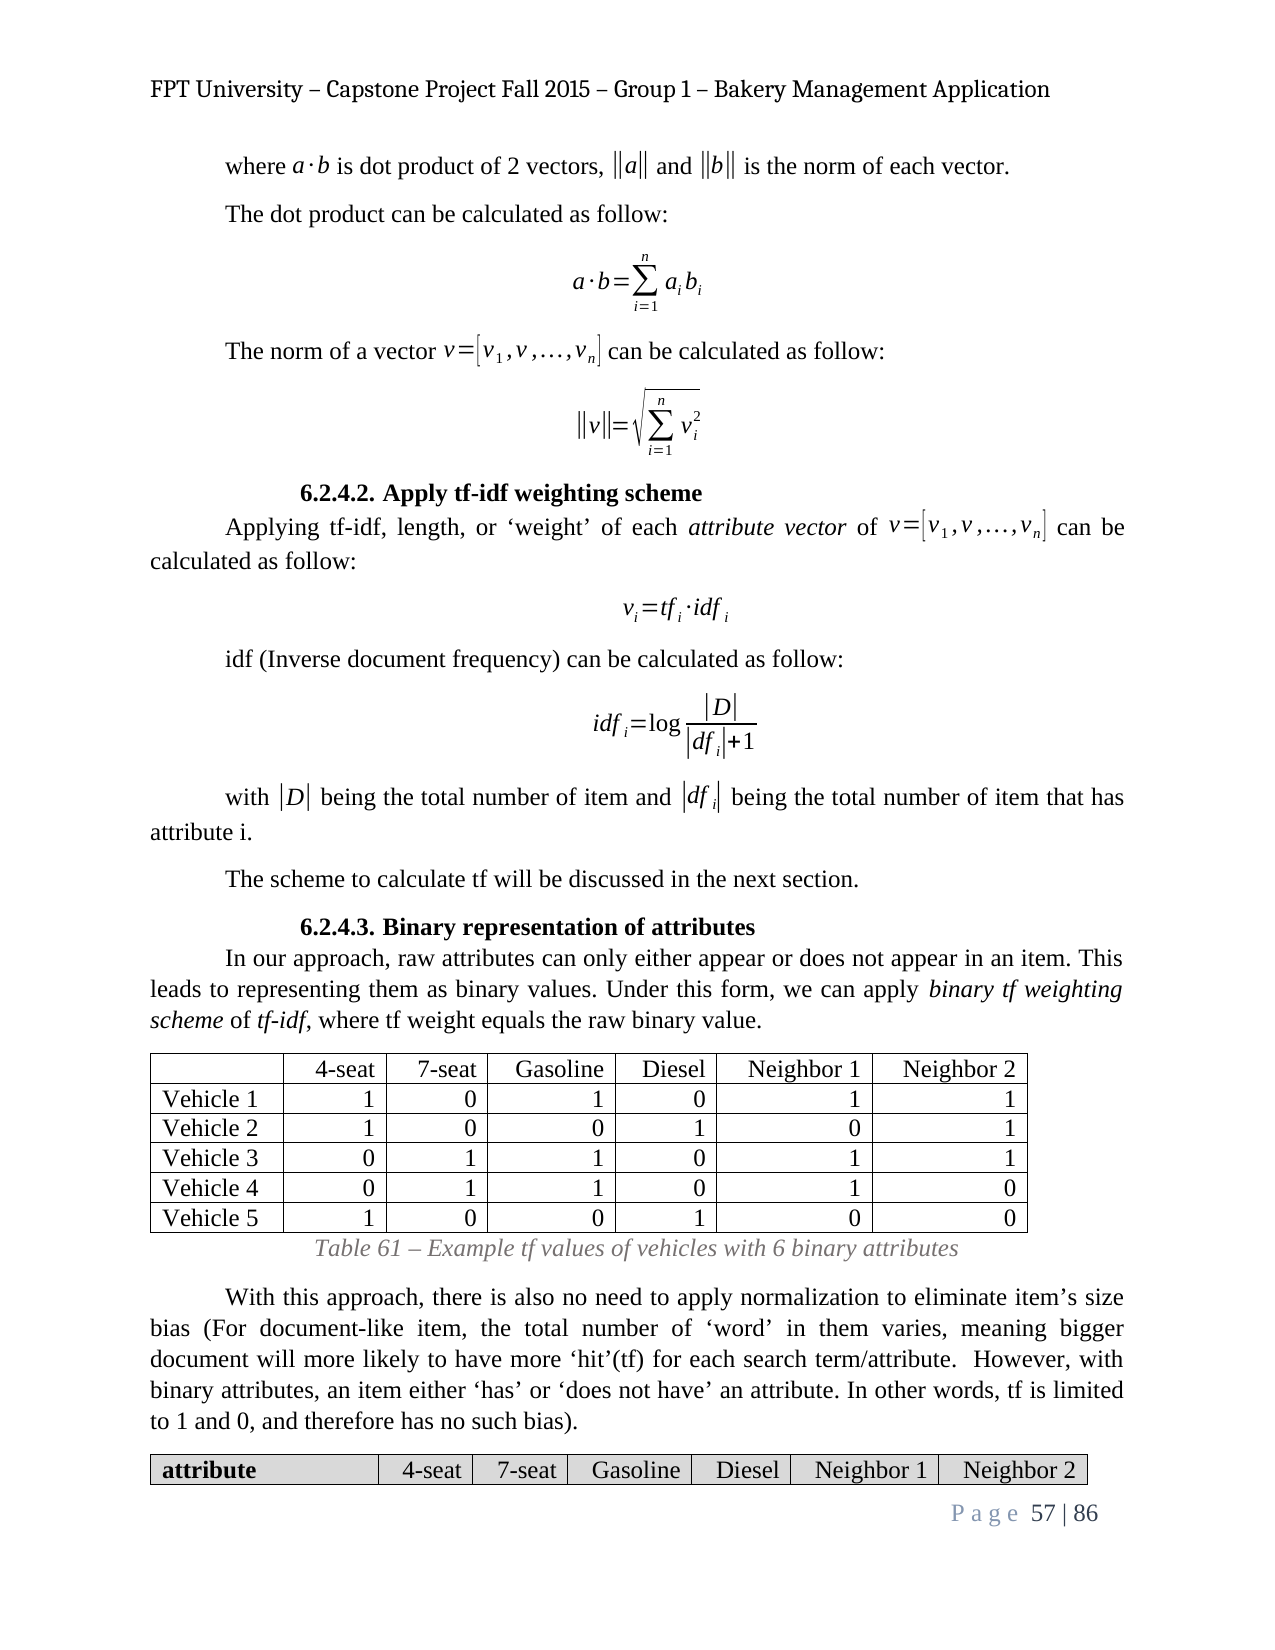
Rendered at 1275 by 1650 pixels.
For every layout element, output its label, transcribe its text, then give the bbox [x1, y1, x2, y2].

table_cell 1 [284, 1114, 386, 1142]
table_cell 1 [873, 1084, 1027, 1112]
table_cell 1 [717, 1173, 872, 1202]
table_cell 1 [387, 1173, 487, 1202]
text In our approach, raw attributes can only either appear or does not appear in an item. This leads to representing them as binary values. Under this form, we can apply binary tf weighting scheme of tf-idf, where tf weight equals the raw binary value. [150, 943, 1125, 1034]
table_cell 1 [616, 1203, 716, 1232]
table_cell 1 [488, 1084, 615, 1112]
table_header [151, 1054, 283, 1083]
text idf (Inverse document frequency) can be calculated as follow: [150, 644, 1125, 673]
text With this approach, there is also no need to apply normalization to eliminate item’s size bias (For document-like item, the total number of ‘word’ in them varies, meaning bigger document will more likely to have more ‘hit’(tf) for each search term/attribute. However, with binary attributes, an item either ‘has’ or ‘does not have’ an attribute. In other words, tf is limited to 1 and 0, and therefore has no such bias). [150, 1282, 1125, 1435]
table_header Neighbor 2 [939, 1455, 1087, 1484]
table_cell 1 [284, 1203, 386, 1232]
table_header Gasoline [488, 1054, 615, 1083]
table_cell Vehicle 1 [151, 1084, 283, 1112]
text Applying tf-idf, length, or ‘weight’ of each attribute vector of can be calculated as follow: [150, 509, 1125, 575]
table_header Gasoline [568, 1455, 691, 1484]
table_cell 0 [616, 1173, 716, 1202]
text The scheme to calculate tf will be discussed in the next section. [150, 864, 1125, 893]
table_header 4-seat [379, 1455, 472, 1484]
table_cell Vehicle 2 [151, 1114, 283, 1142]
table_header Diesel [616, 1054, 716, 1083]
table_header 4-seat [284, 1054, 386, 1083]
table_cell 0 [488, 1114, 615, 1142]
table_cell 1 [717, 1084, 872, 1112]
table_cell 0 [284, 1143, 386, 1172]
table_cell 0 [616, 1084, 716, 1112]
table_cell 1 [488, 1173, 615, 1202]
table_header attribute [151, 1455, 378, 1484]
table_cell 0 [873, 1203, 1027, 1232]
table_cell Vehicle 4 [151, 1173, 283, 1202]
table_cell 0 [387, 1114, 487, 1142]
table_cell 0 [717, 1203, 872, 1232]
table_cell 1 [387, 1143, 487, 1172]
table_cell 1 [873, 1114, 1027, 1142]
table_cell 0 [717, 1114, 872, 1142]
table_cell 0 [488, 1203, 615, 1232]
table_cell 1 [717, 1143, 872, 1172]
table_cell 0 [387, 1203, 487, 1232]
table_cell 0 [284, 1173, 386, 1202]
table_header Diesel [692, 1455, 790, 1484]
subtitle Binary representation of attributes [300, 912, 1125, 941]
text where is dot product of 2 vectors, and is the norm of each vector. [150, 150, 1125, 181]
table_cell Vehicle 5 [151, 1203, 283, 1232]
table_header Neighbor 2 [873, 1054, 1027, 1083]
table_cell Vehicle 3 [151, 1143, 283, 1172]
table_cell 0 [873, 1173, 1027, 1202]
table_cell 0 [616, 1143, 716, 1172]
text The dot product can be calculated as follow: [150, 199, 1125, 228]
table_cell 1 [284, 1084, 386, 1112]
text The norm of a vector can be calculated as follow: [150, 333, 1125, 368]
table_header 7-seat [473, 1455, 567, 1484]
table_cell 0 [387, 1084, 487, 1112]
subtitle Apply tf-idf weighting scheme [300, 478, 1125, 507]
table_cell 1 [873, 1143, 1027, 1172]
table_cell 1 [488, 1143, 615, 1172]
table_header 7-seat [387, 1054, 487, 1083]
table_cell 1 [616, 1114, 716, 1142]
text with being the total number of item and being the total number of item that has attribute i. [150, 780, 1125, 845]
table_header Neighbor 1 [717, 1054, 872, 1083]
table_header Neighbor 1 [791, 1455, 938, 1484]
